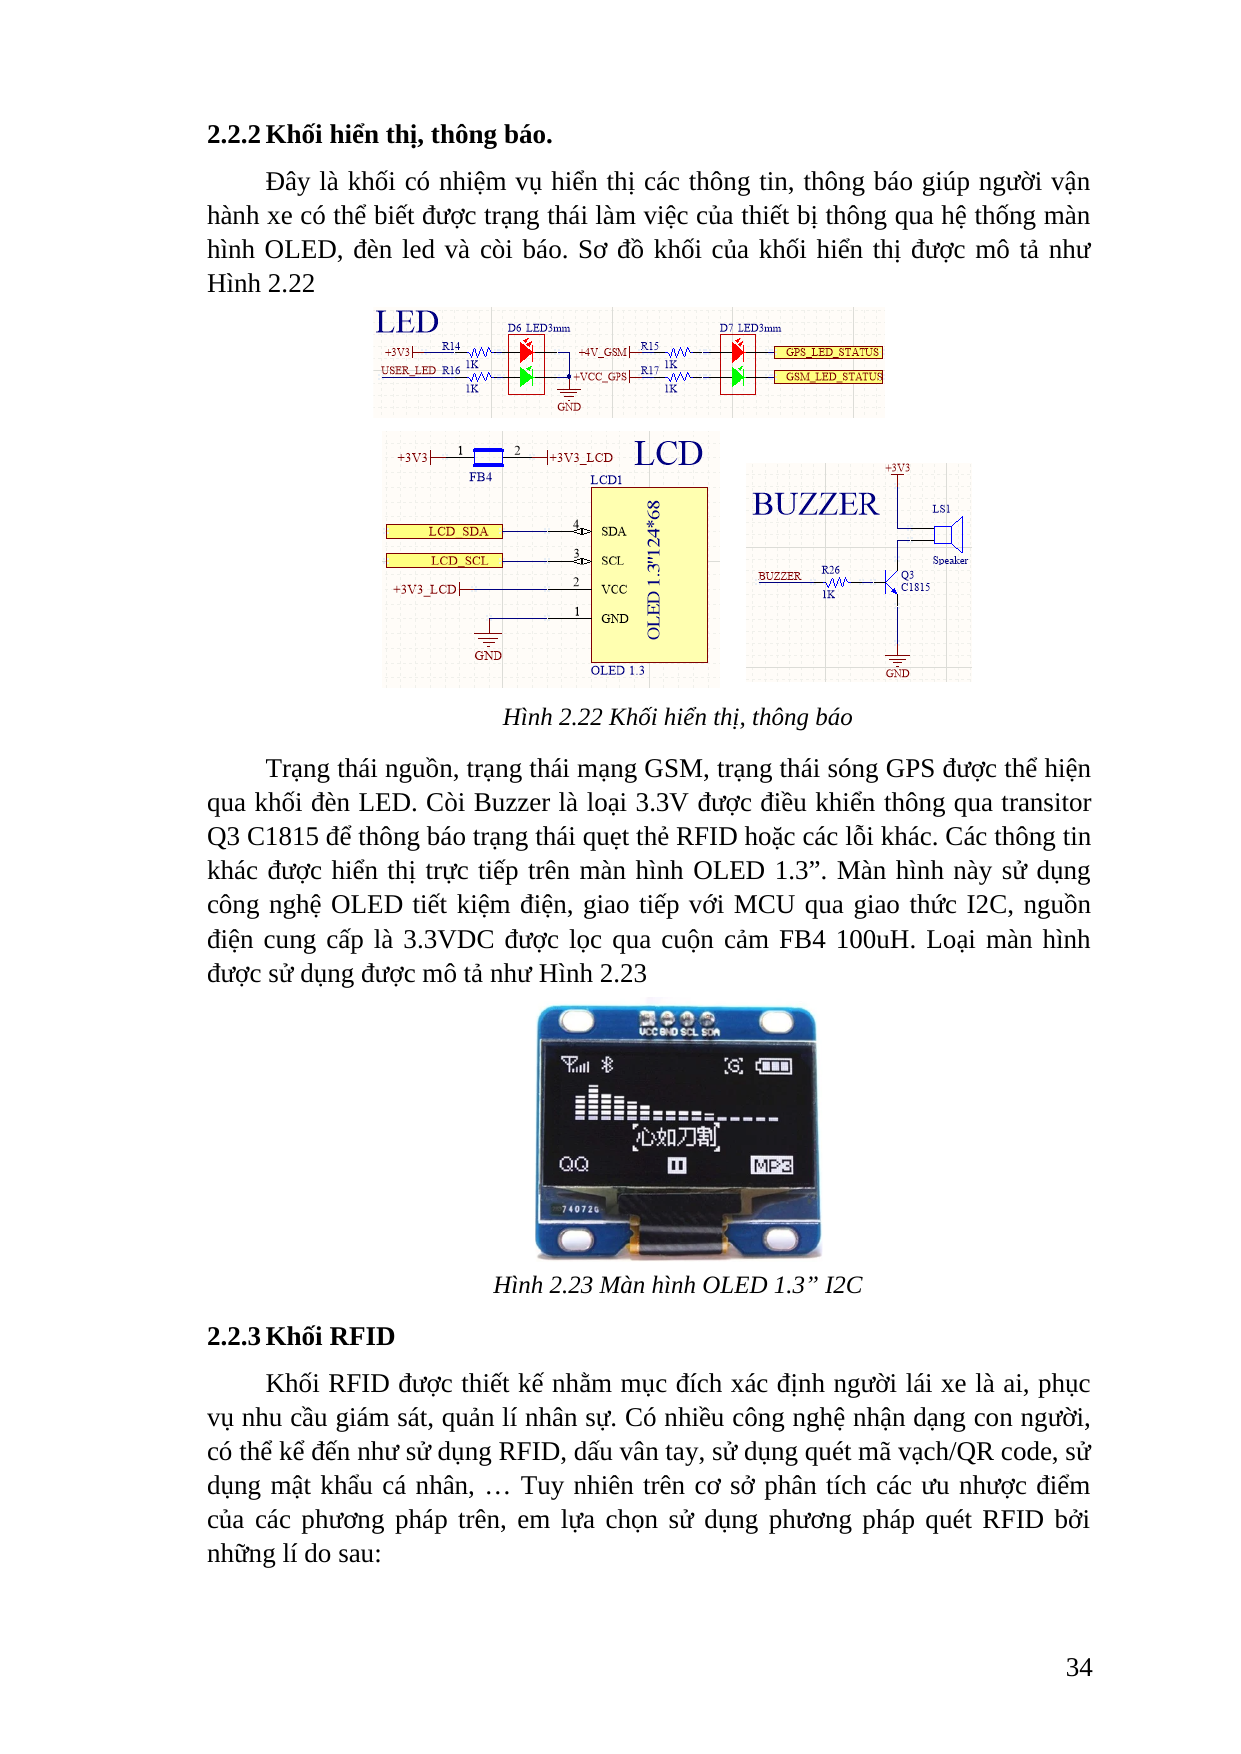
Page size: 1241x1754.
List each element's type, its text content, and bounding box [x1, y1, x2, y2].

subtitle Khối hiển thị, thông báo. [207, 118, 1092, 149]
picture [535, 997, 823, 1262]
picture [373, 307, 985, 693]
text Khối RFID được thiết kế nhằm mục đích xác định người lái xe là ai, phục vụ nhu cầu giám sát, quản lí nhân sự. Có nhiều công nghệ nhận dạng con người, có thể kể đến như sử dụng RFID, dấu vân tay, sử dụng quét mã vạch/QR code, sử dụng mật khẩu cá nhân, … Tuy nhiên trên cơ sở phân tích các ưu nhược điểm của các phương pháp trên, em lựa chọn sử dụng phương pháp quét RFID bởi những lí do sau: [207, 1367, 1092, 1569]
subtitle Khối RFID [207, 1320, 1092, 1351]
